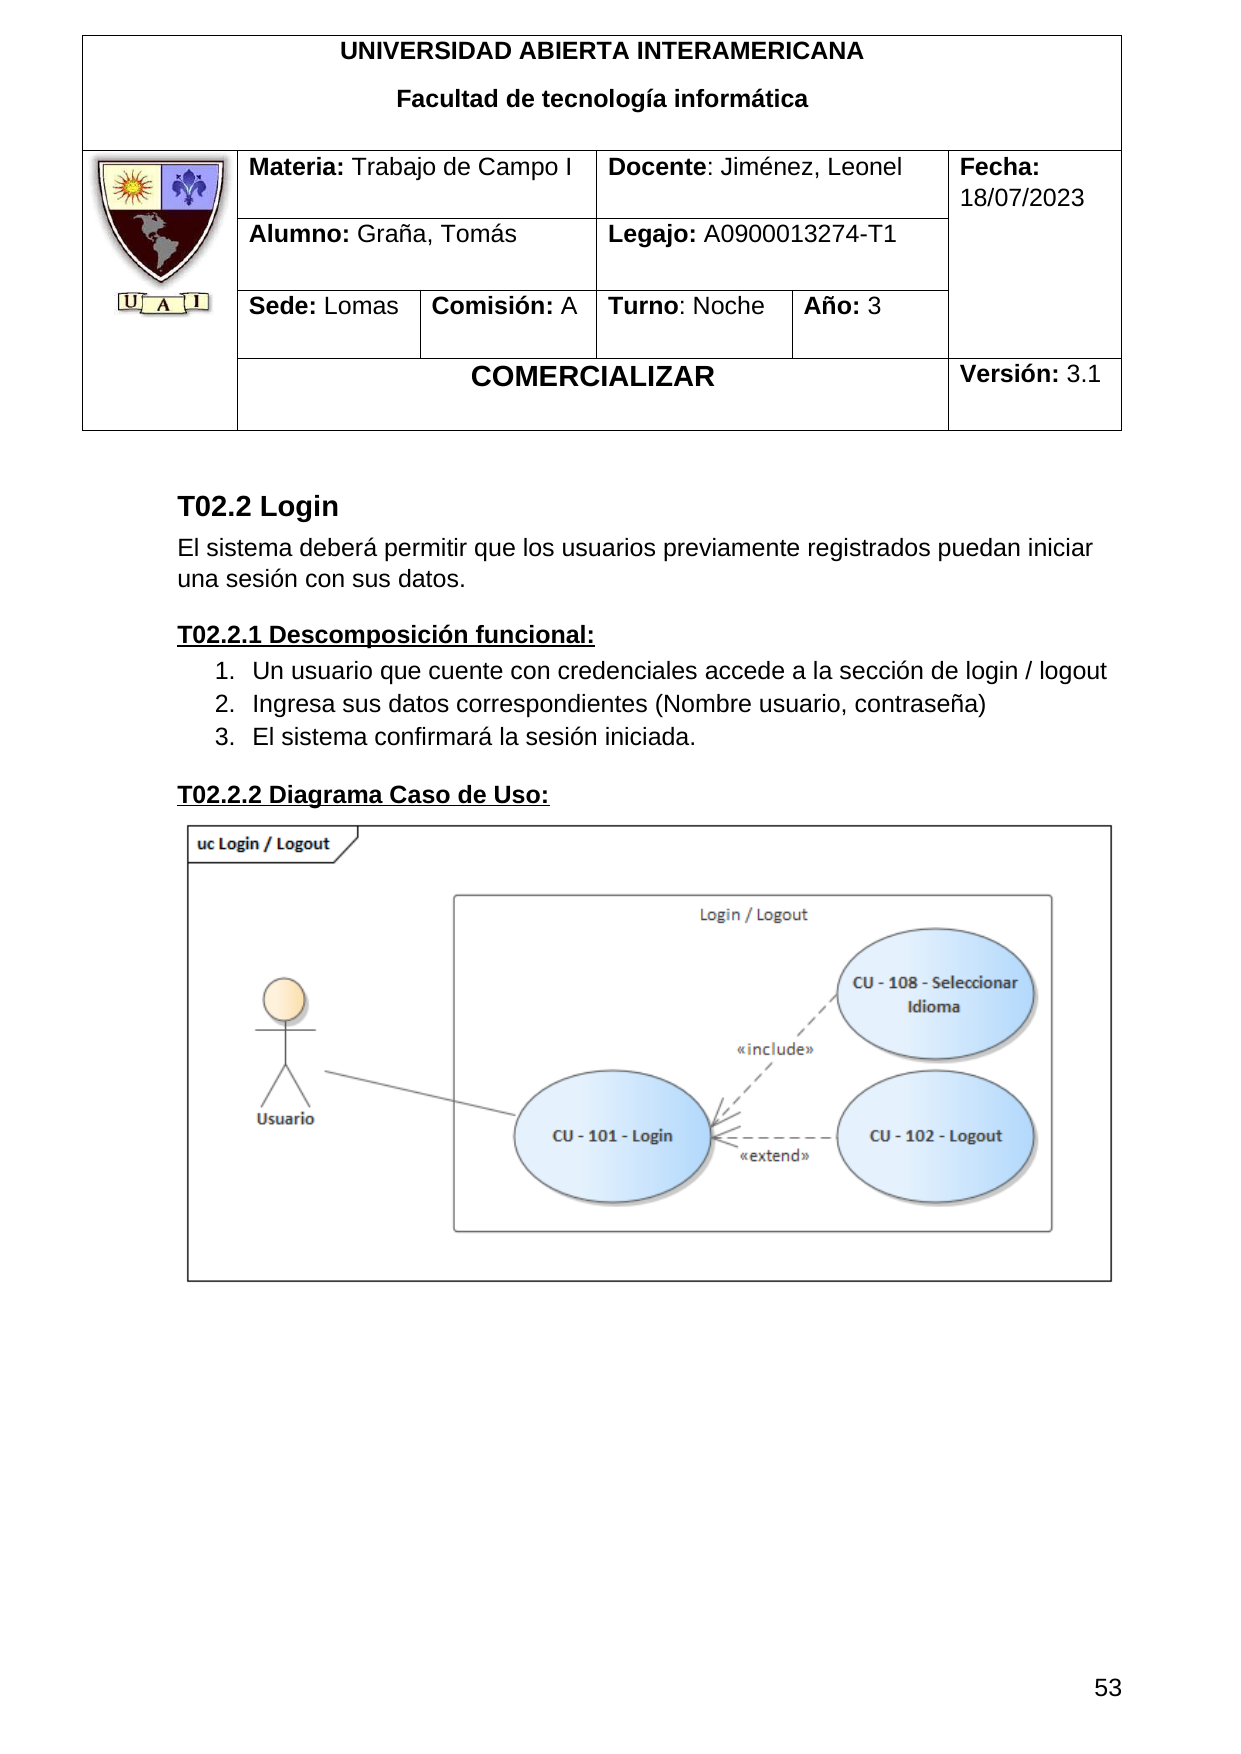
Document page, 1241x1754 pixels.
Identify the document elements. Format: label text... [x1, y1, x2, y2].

list El sistema confirmará la sesión iniciada. [214, 722, 1122, 751]
subtitle T02.2.1 Descomposición funcional: [177, 621, 1122, 649]
list Un usuario que cuente con credenciales accede a la sección de login / logout [214, 656, 1122, 684]
list Ingresa sus datos correspondientes (Nombre usuario, contraseña) [214, 689, 1122, 717]
text El sistema deberá permitir que los usuarios previamente registrados puedan iniciar una sesión con sus datos. [177, 533, 1122, 593]
subtitle T02.2 Login [177, 489, 1122, 522]
subtitle T02.2.2 Diagrama Caso de Uso: [177, 780, 1122, 808]
picture [87, 151, 234, 320]
picture [177, 815, 1122, 1292]
